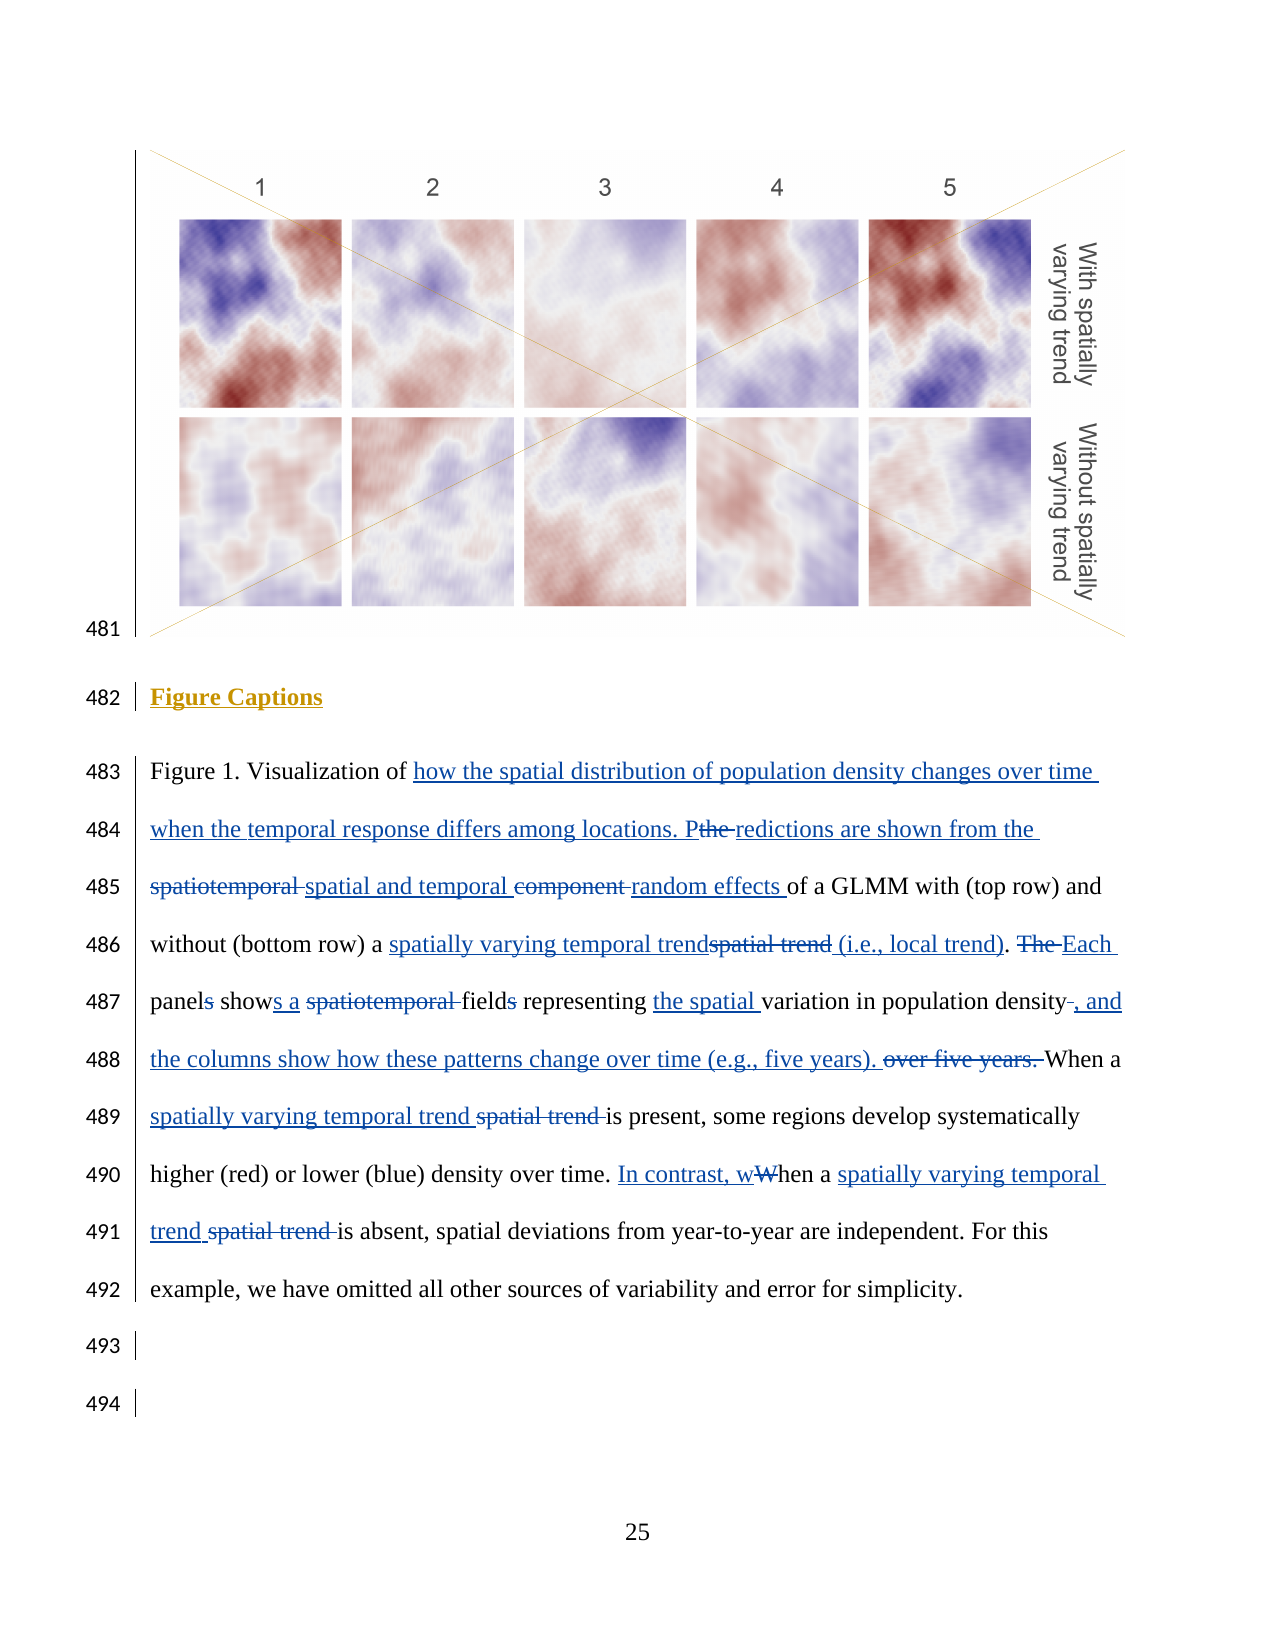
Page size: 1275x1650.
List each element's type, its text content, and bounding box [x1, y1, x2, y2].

text Figure 1. Visualization of of a GLMM with (top row) and without (bottom row) a . panel show field representing variation in population densityWhen a is present, some regions develop systematically higher (red) or lower (blue) density over time. hen a is absent, spatial deviations from year-to-year are independent. For this example, we have omitted all other sources of variability and error for simplicity. [150, 756, 1125, 1302]
